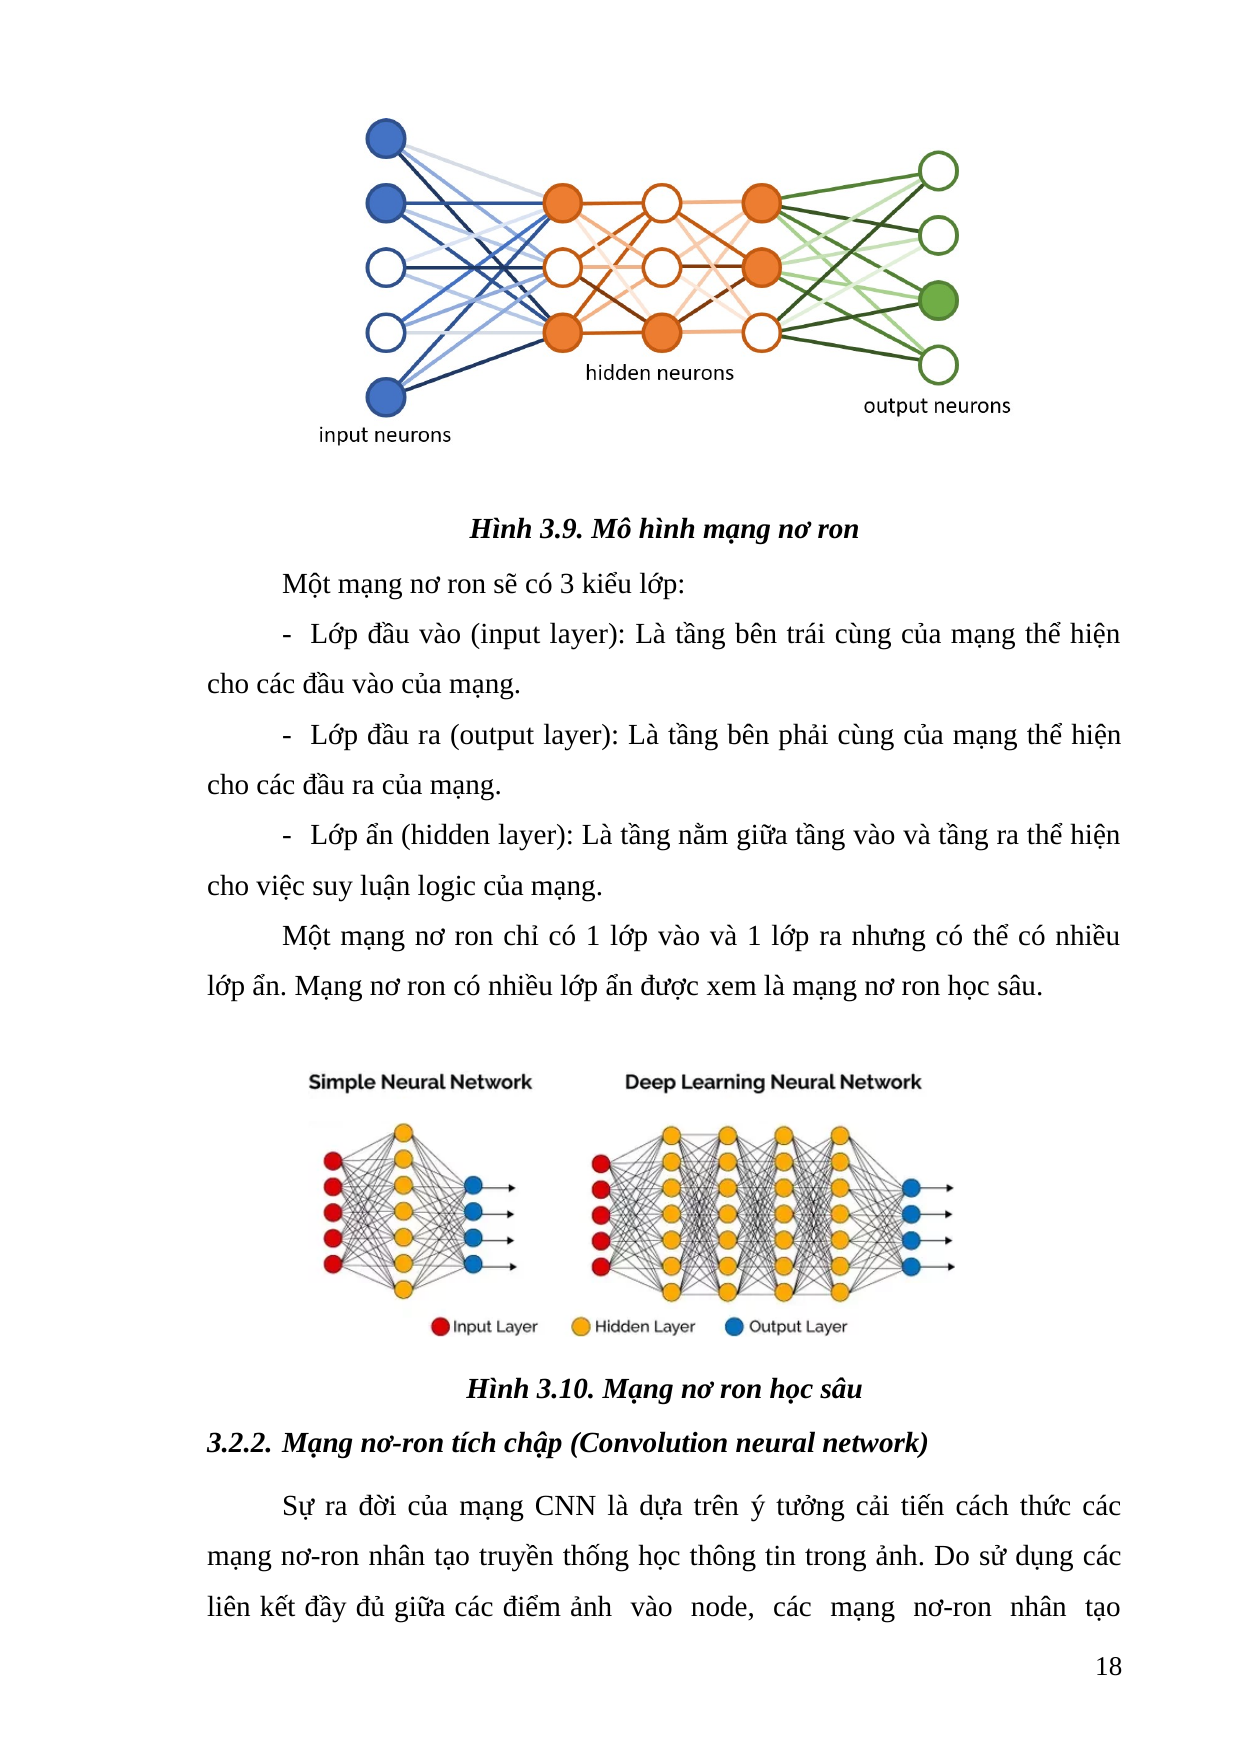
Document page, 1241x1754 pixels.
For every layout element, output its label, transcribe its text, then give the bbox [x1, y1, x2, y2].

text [207, 1488, 1122, 1622]
list Lớp đầu vào (input layer): Là tầng bên trái cùng của mạng thể hiện cho các đầu vào của mạng. [207, 616, 1122, 700]
list Lớp đầu ra (output layer): Là tầng bên phải cùng của mạng thể hiện cho các đầu ra của mạng. [207, 717, 1122, 801]
list Lớp ẩn (hidden layer): Là tầng nằm giữa tầng vào và tầng ra thể hiện cho việc suy luận logic của mạng. [207, 817, 1122, 901]
subtitle Mạng nơ-ron tích chập (Convolution neural network) [207, 1425, 1122, 1459]
picture [253, 1018, 1019, 1354]
text Một mạng nơ ron chỉ có 1 lớp vào và 1 lớp ra nhưng có thể có nhiều lớp ẩn. Mạng nơ ron có nhiều lớp ẩn được xem là mạng nơ ron học sâu. [207, 918, 1122, 1002]
picture [304, 118, 1024, 462]
text Một mạng nơ ron sẽ có 3 kiểu lớp: [207, 566, 1122, 599]
